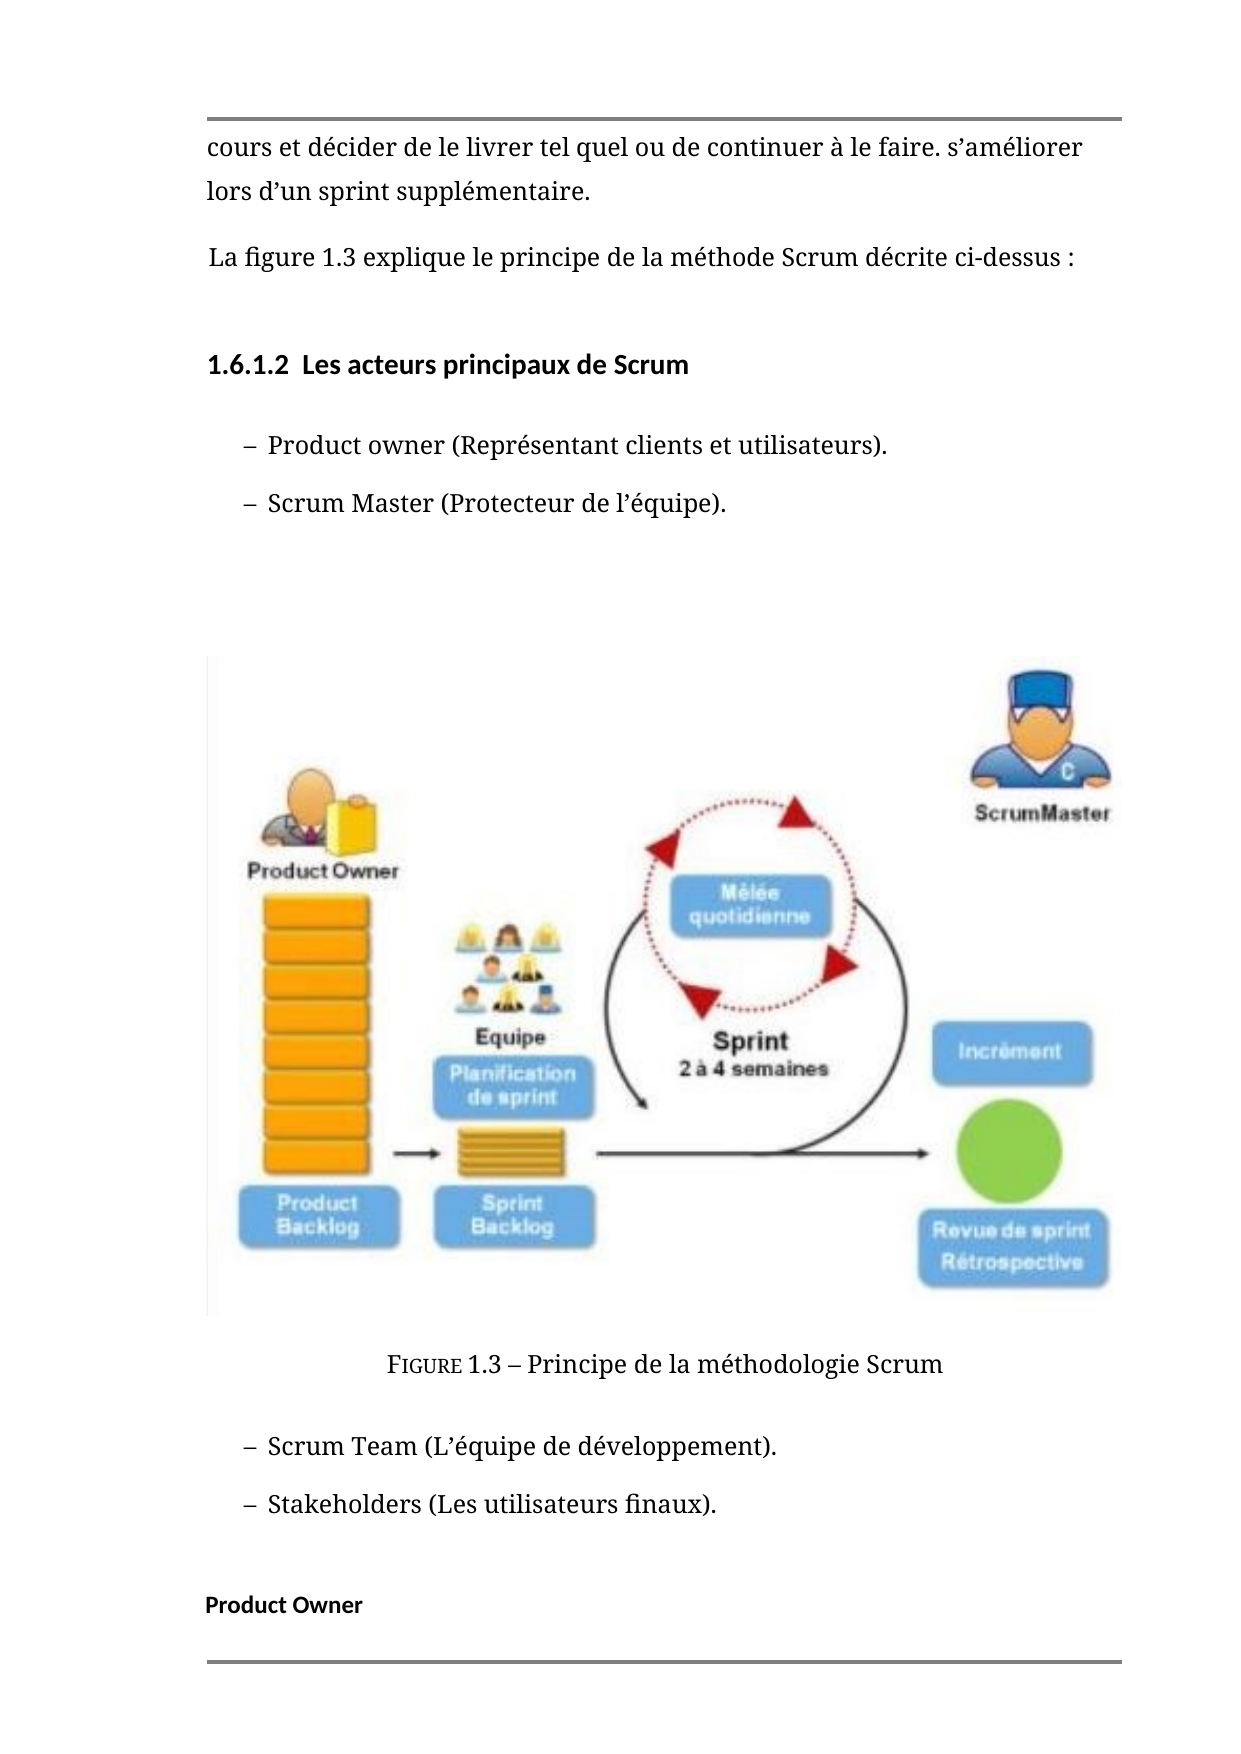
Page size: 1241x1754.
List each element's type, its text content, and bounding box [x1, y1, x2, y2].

list Stakeholders (Les utilisateurs finaux). [243, 1487, 1124, 1521]
list Scrum Team (L’équipe de développement). [243, 1428, 1124, 1462]
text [207, 113, 1122, 207]
subtitle 1.6.1.2 Les acteurs principaux de Scrum [207, 346, 1124, 382]
list Product owner (Représentant clients et utilisateurs). [243, 427, 1124, 462]
text FIGURE 1.3 – Principe de la méthodologie Scrum [207, 1347, 1124, 1381]
picture [206, 656, 1122, 1316]
text Product Owner [205, 1589, 1124, 1619]
list Scrum Master (Protecteur de l’équipe). [243, 486, 1124, 520]
text La figure 1.3 explique le principe de la méthode Scrum décrite ci-dessus : [208, 239, 1124, 274]
